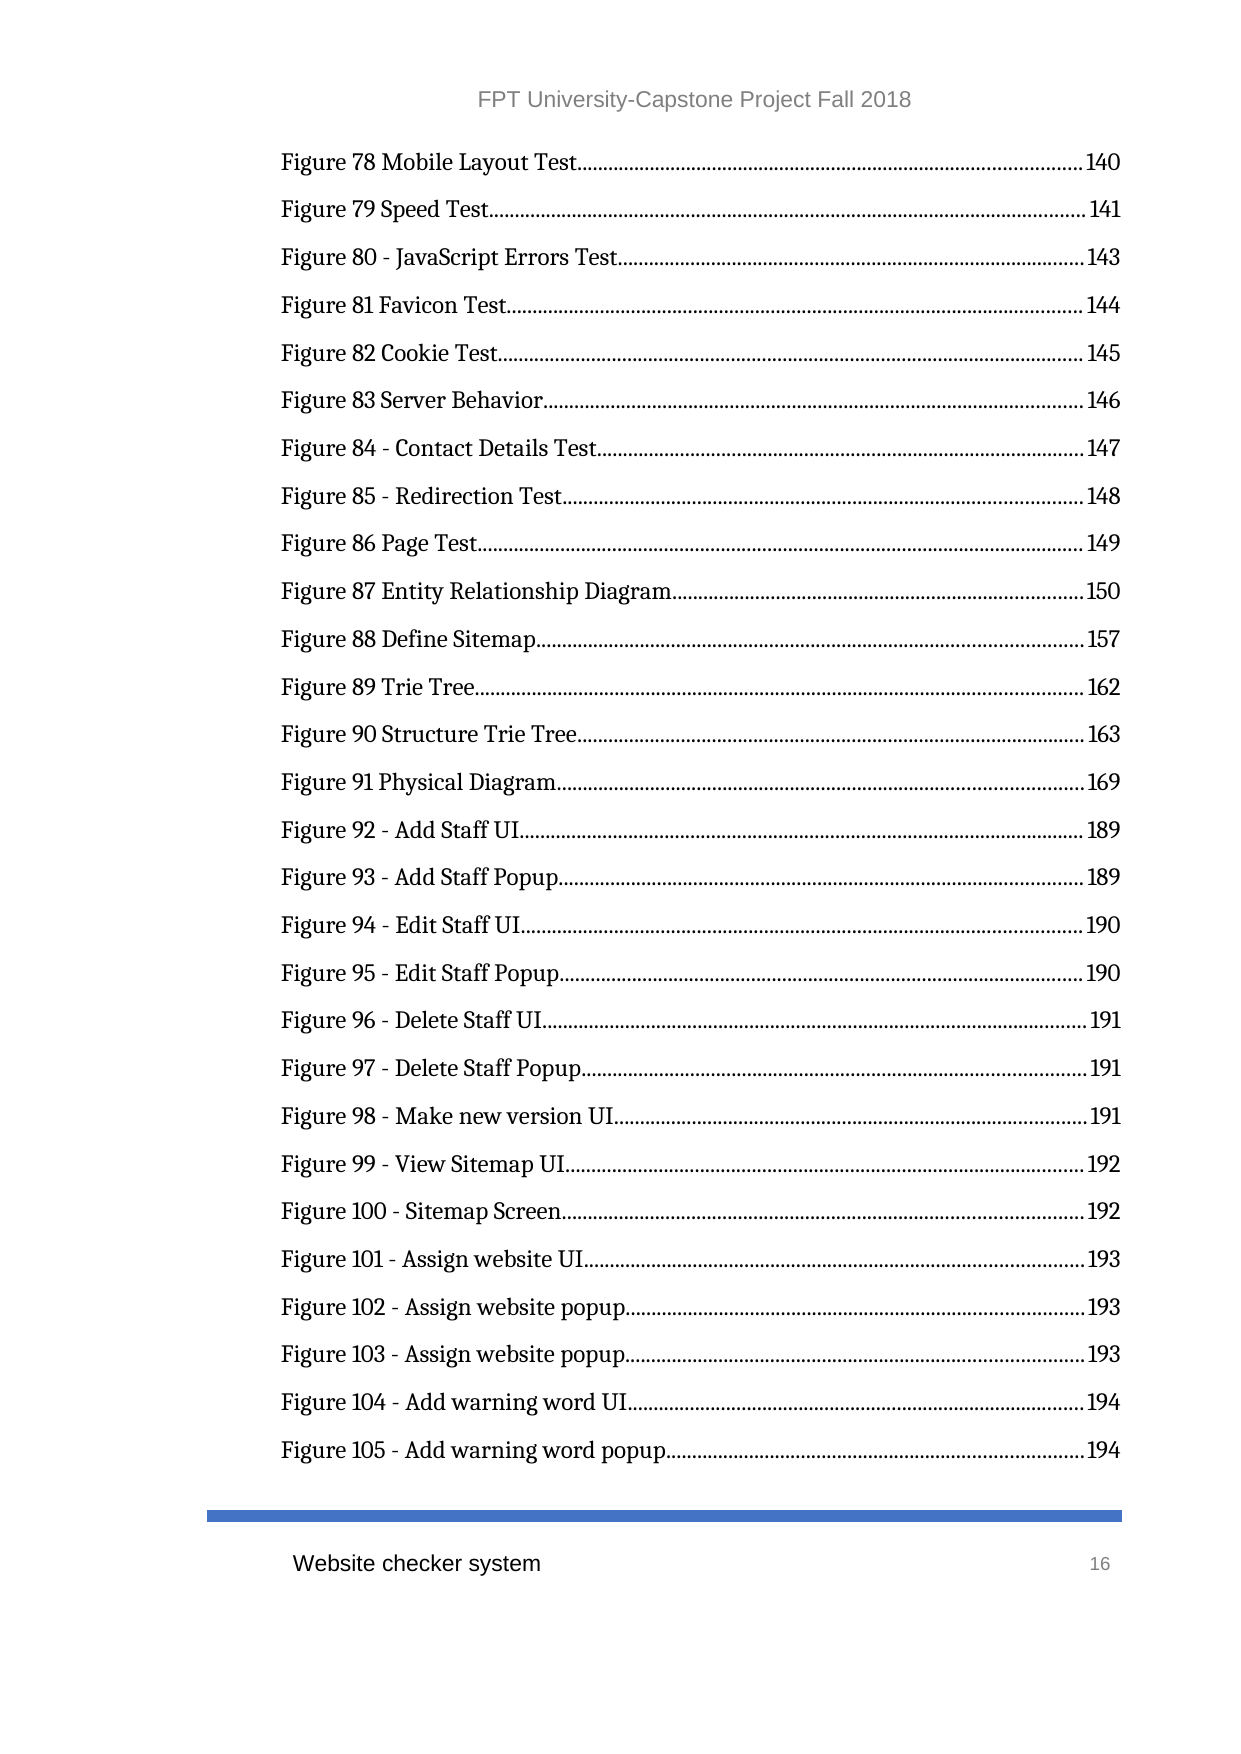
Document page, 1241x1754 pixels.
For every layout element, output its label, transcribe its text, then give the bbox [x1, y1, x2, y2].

text Figure 98 - Make new version UI 191 [207, 1102, 1122, 1131]
text Figure 84 - Contact Details Test 147 [207, 434, 1122, 463]
text Figure 91 Physical Diagram 169 [207, 768, 1122, 797]
text Figure 90 Structure Trie Tree 163 [207, 720, 1122, 749]
text Figure 99 - View Sitemap UI 192 [207, 1149, 1122, 1178]
text Figure 92 - Add Staff UI 189 [207, 816, 1122, 844]
text Figure 89 Trie Tree 162 [207, 672, 1122, 701]
text Figure 103 - Assign website popup 193 [207, 1340, 1122, 1369]
text Figure 86 Page Test 149 [207, 529, 1122, 558]
text Figure 104 - Add warning word UI 194 [207, 1388, 1122, 1417]
text Figure 97 - Delete Staff Popup 191 [207, 1054, 1122, 1083]
text Figure 85 - Redirection Test 148 [207, 482, 1122, 510]
text Figure 87 Entity Relationship Diagram 150 [207, 577, 1122, 606]
text Figure 101 - Assign website UI 193 [207, 1245, 1122, 1274]
text Figure 95 - Edit Staff Popup 190 [207, 959, 1122, 987]
text Figure 94 - Edit Staff UI 190 [207, 911, 1122, 940]
text Figure 105 - Add warning word popup 194 [207, 1436, 1122, 1464]
text Figure 80 - JavaScript Errors Test 143 [207, 243, 1122, 272]
text Figure 102 - Assign website popup 193 [207, 1293, 1122, 1321]
text Figure 78 Mobile Layout Test 140 [207, 148, 1122, 176]
text Figure 82 Cookie Test 145 [207, 338, 1122, 367]
text Figure 79 Speed Test 141 [207, 195, 1122, 224]
text Figure 88 Define Sitemap 157 [207, 625, 1122, 653]
text Figure 93 - Add Staff Popup 189 [207, 863, 1122, 892]
text Figure 81 Favicon Test 144 [207, 291, 1122, 319]
text Figure 100 - Sitemap Screen 192 [207, 1197, 1122, 1226]
text Figure 96 - Delete Staff UI 191 [207, 1006, 1122, 1035]
text Figure 83 Server Behavior 146 [207, 386, 1122, 415]
